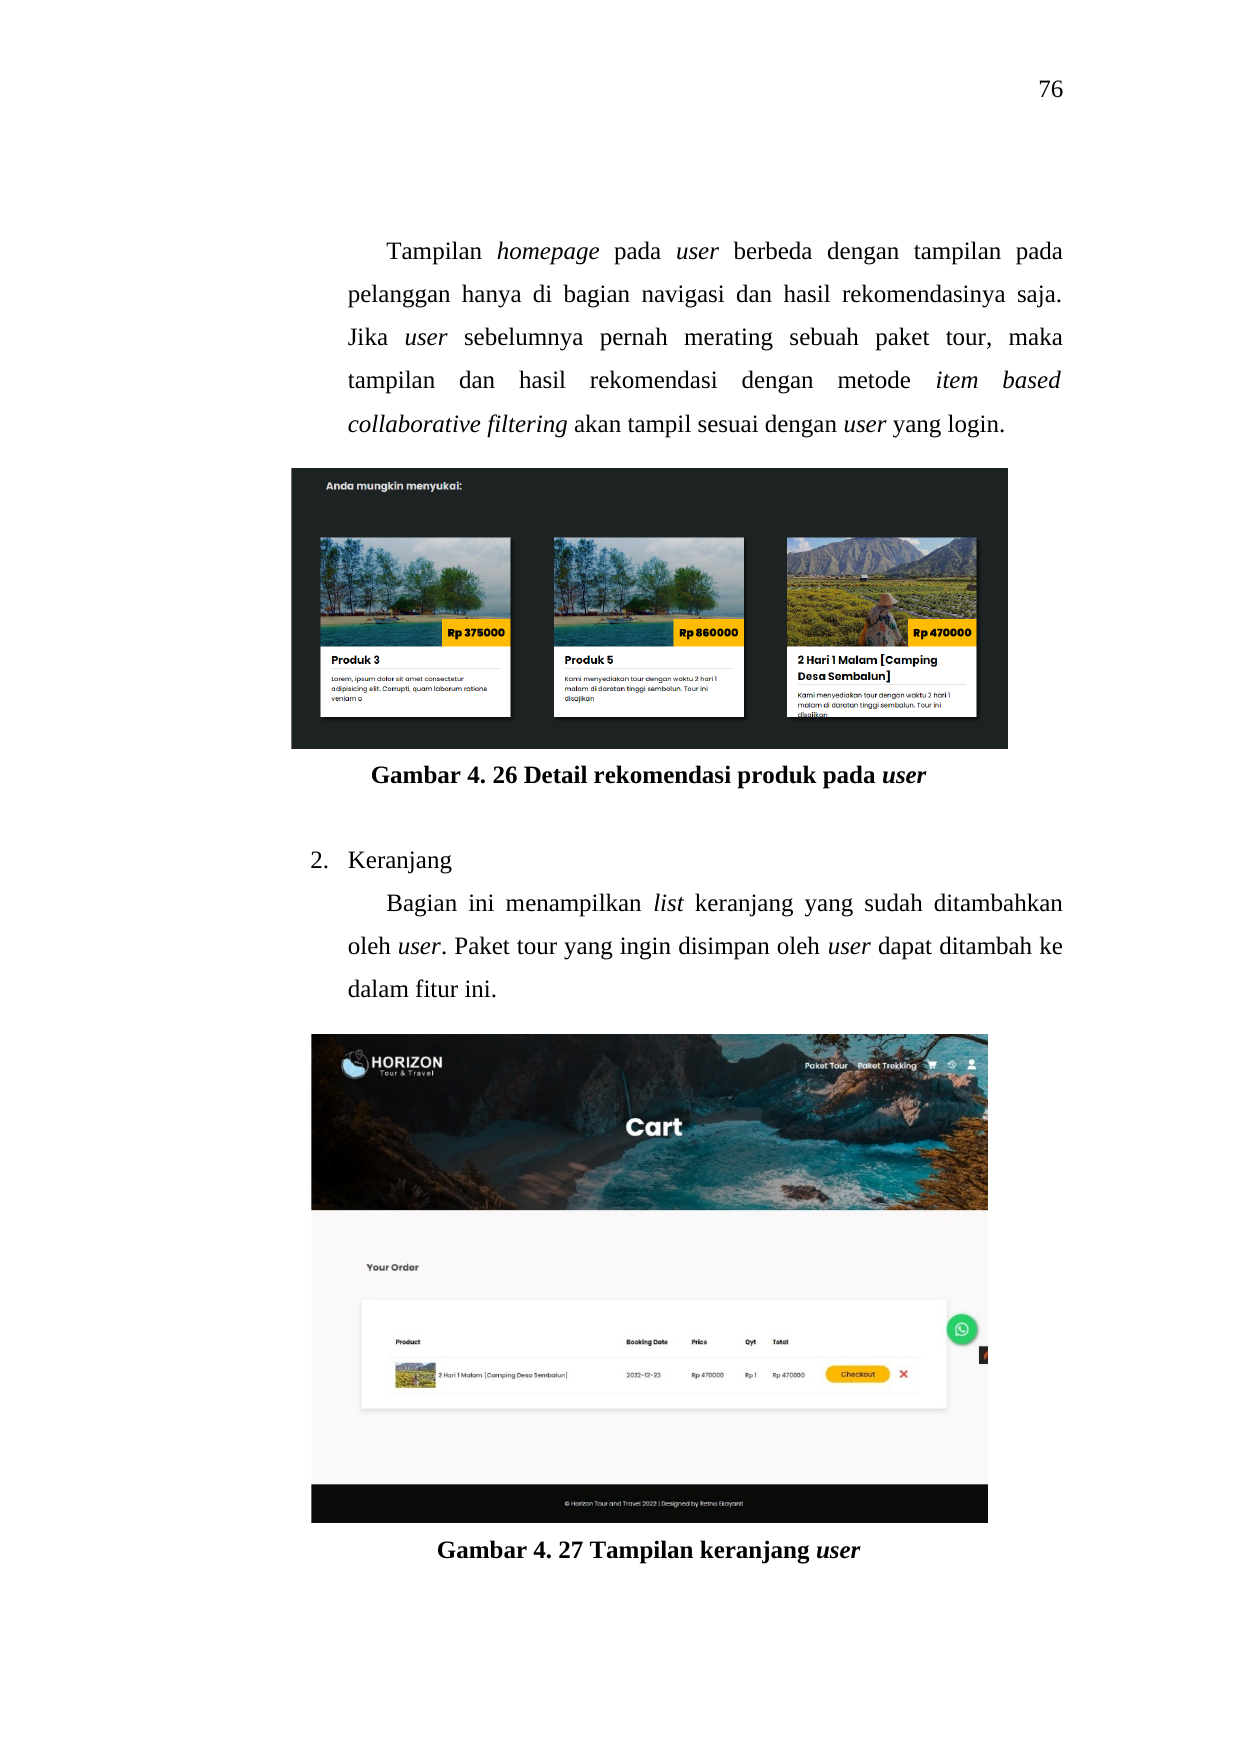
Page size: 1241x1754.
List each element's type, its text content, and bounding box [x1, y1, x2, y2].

picture [311, 1034, 988, 1523]
list Keranjang [310, 845, 1063, 874]
list Bagian ini menampilkan list keranjang yang sudah ditambahkan oleh user. Paket tour yang ingin disimpan oleh user dapat ditambah ke dalam fitur ini. [348, 888, 1063, 1003]
picture [291, 468, 1008, 749]
list Tampilan homepage pada user berbeda dengan tampilan pada pelanggan hanya di bagian navigasi dan hasil rekomendasinya saja. Jika user sebelumnya pernah merating sebuah paket tour, maka tampilan dan hasil rekomendasi dengan metode item based collaborative filtering akan tampil sesuai dengan user yang login. [348, 236, 1063, 437]
